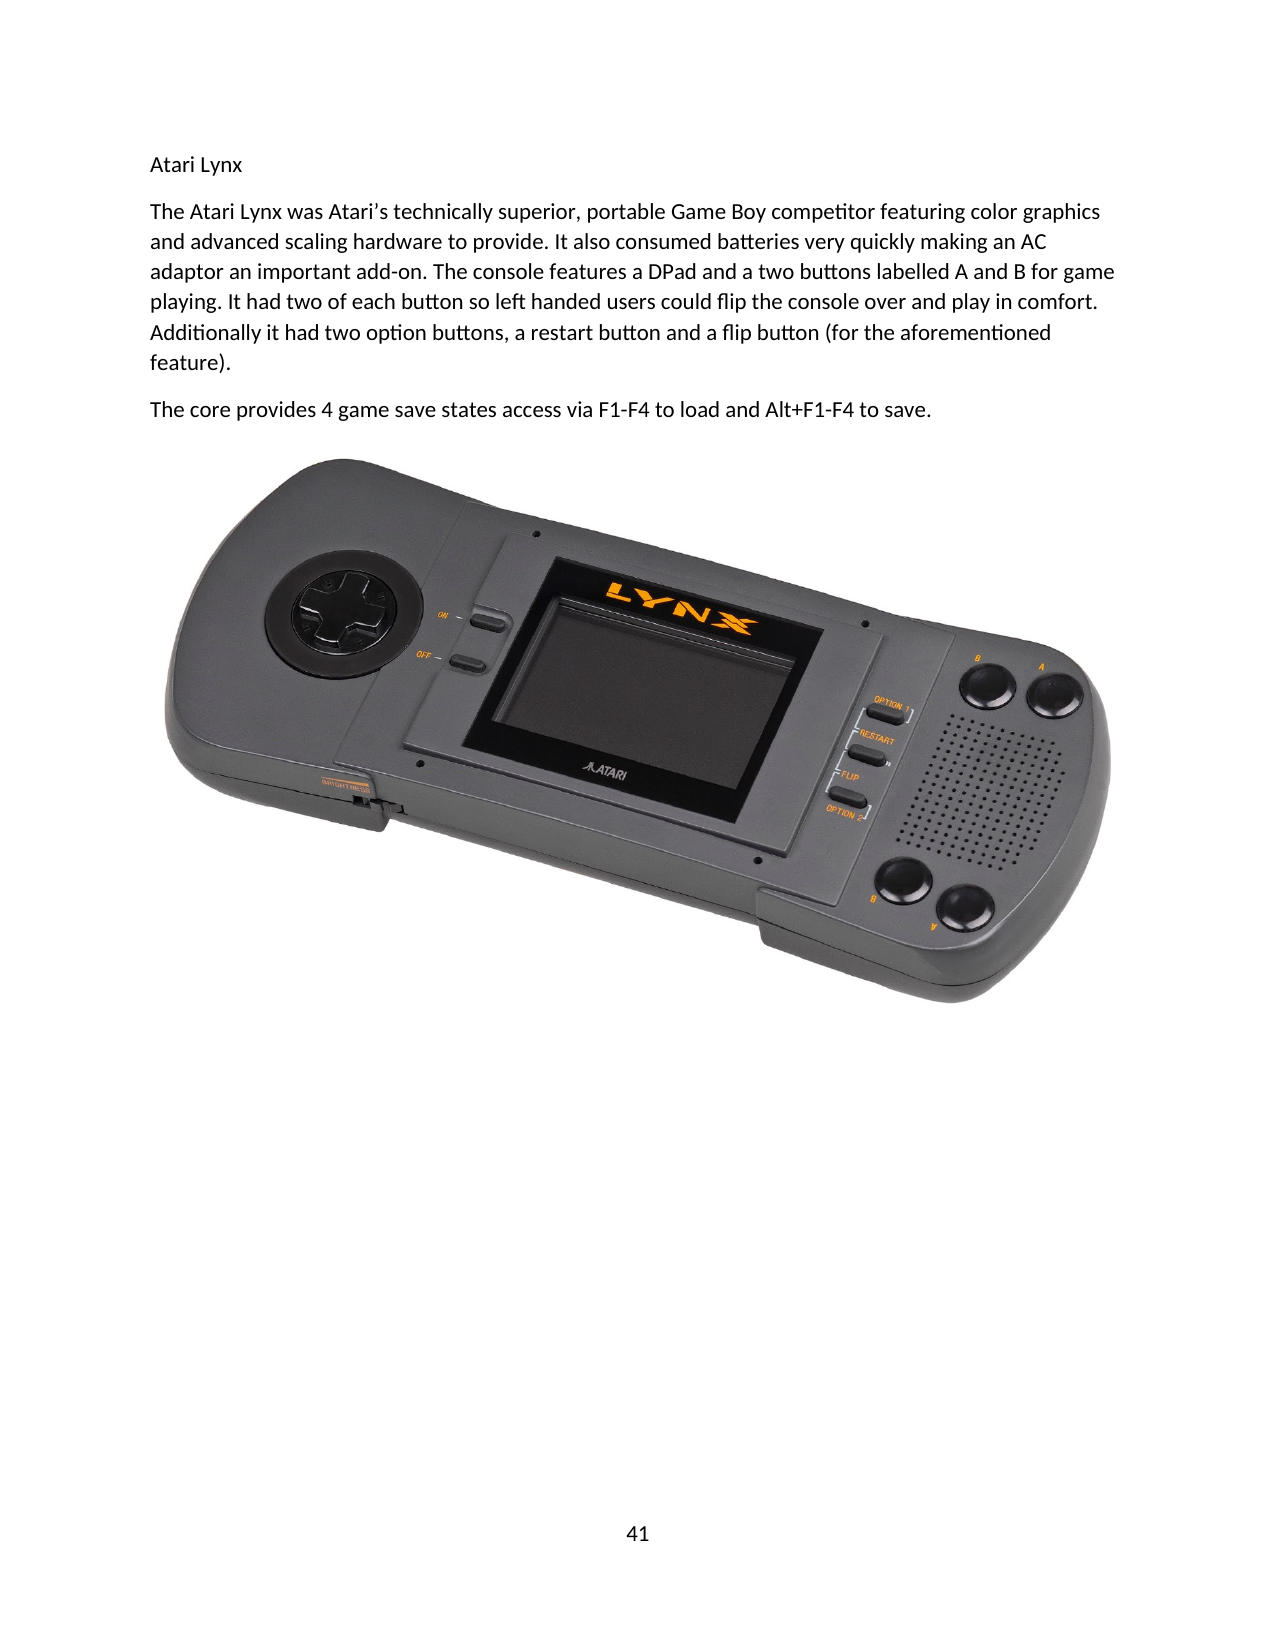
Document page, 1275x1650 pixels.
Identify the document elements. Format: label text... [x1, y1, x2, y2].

text Atari Lynx [150, 150, 1125, 178]
text The Atari Lynx was Atari’s technically superior, portable Game Boy competitor featuring color graphics and advanced scaling hardware to provide. It also consumed batteries very quickly making an AC adaptor an important add-on. The console features a DPad and a two buttons labelled A and B for game playing. It had two of each button so left handed users could flip the console over and play in comfort. Additionally it had two option buttons, a restart button and a flip button (for the aforementioned feature). [150, 197, 1125, 376]
picture [150, 441, 1125, 1019]
text The core provides 4 game save states access via F1-F4 to load and Alt+F1-F4 to save. [150, 395, 1125, 423]
